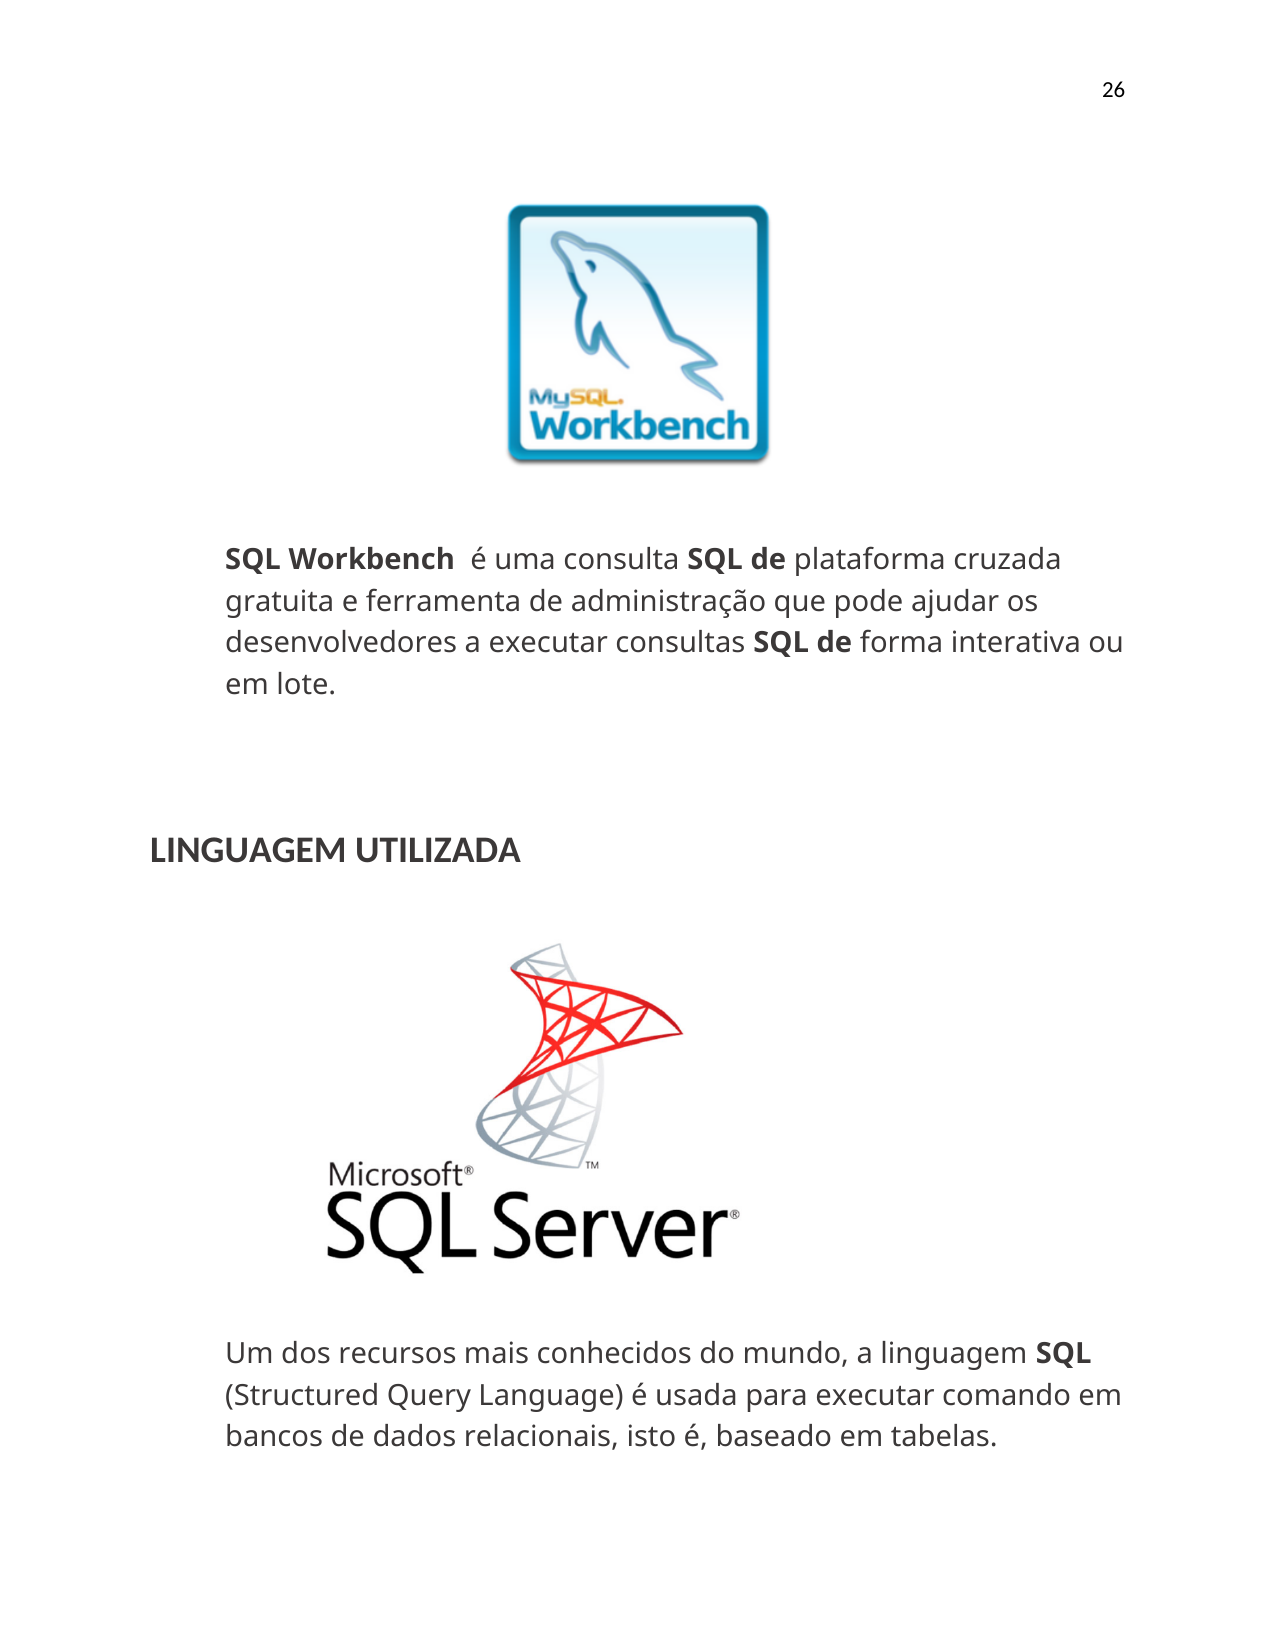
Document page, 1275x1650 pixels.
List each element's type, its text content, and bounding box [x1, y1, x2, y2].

text Um dos recursos mais conhecidos do mundo, a linguagem SQL (Structured Query Language) é usada para executar comando em bancos de dados relacionais, isto é, baseado em tabelas. [225, 1332, 1125, 1455]
text SQL Workbench é uma consulta SQL de plataforma cruzada gratuita e ferramenta de administração que pode ajudar os desenvolvedores a executar consultas SQL de forma interativa ou em lote. [225, 538, 1125, 703]
picture [150, 892, 901, 1314]
picture [150, 150, 1125, 521]
text LINGUAGEM UTILIZADA [150, 826, 1125, 872]
